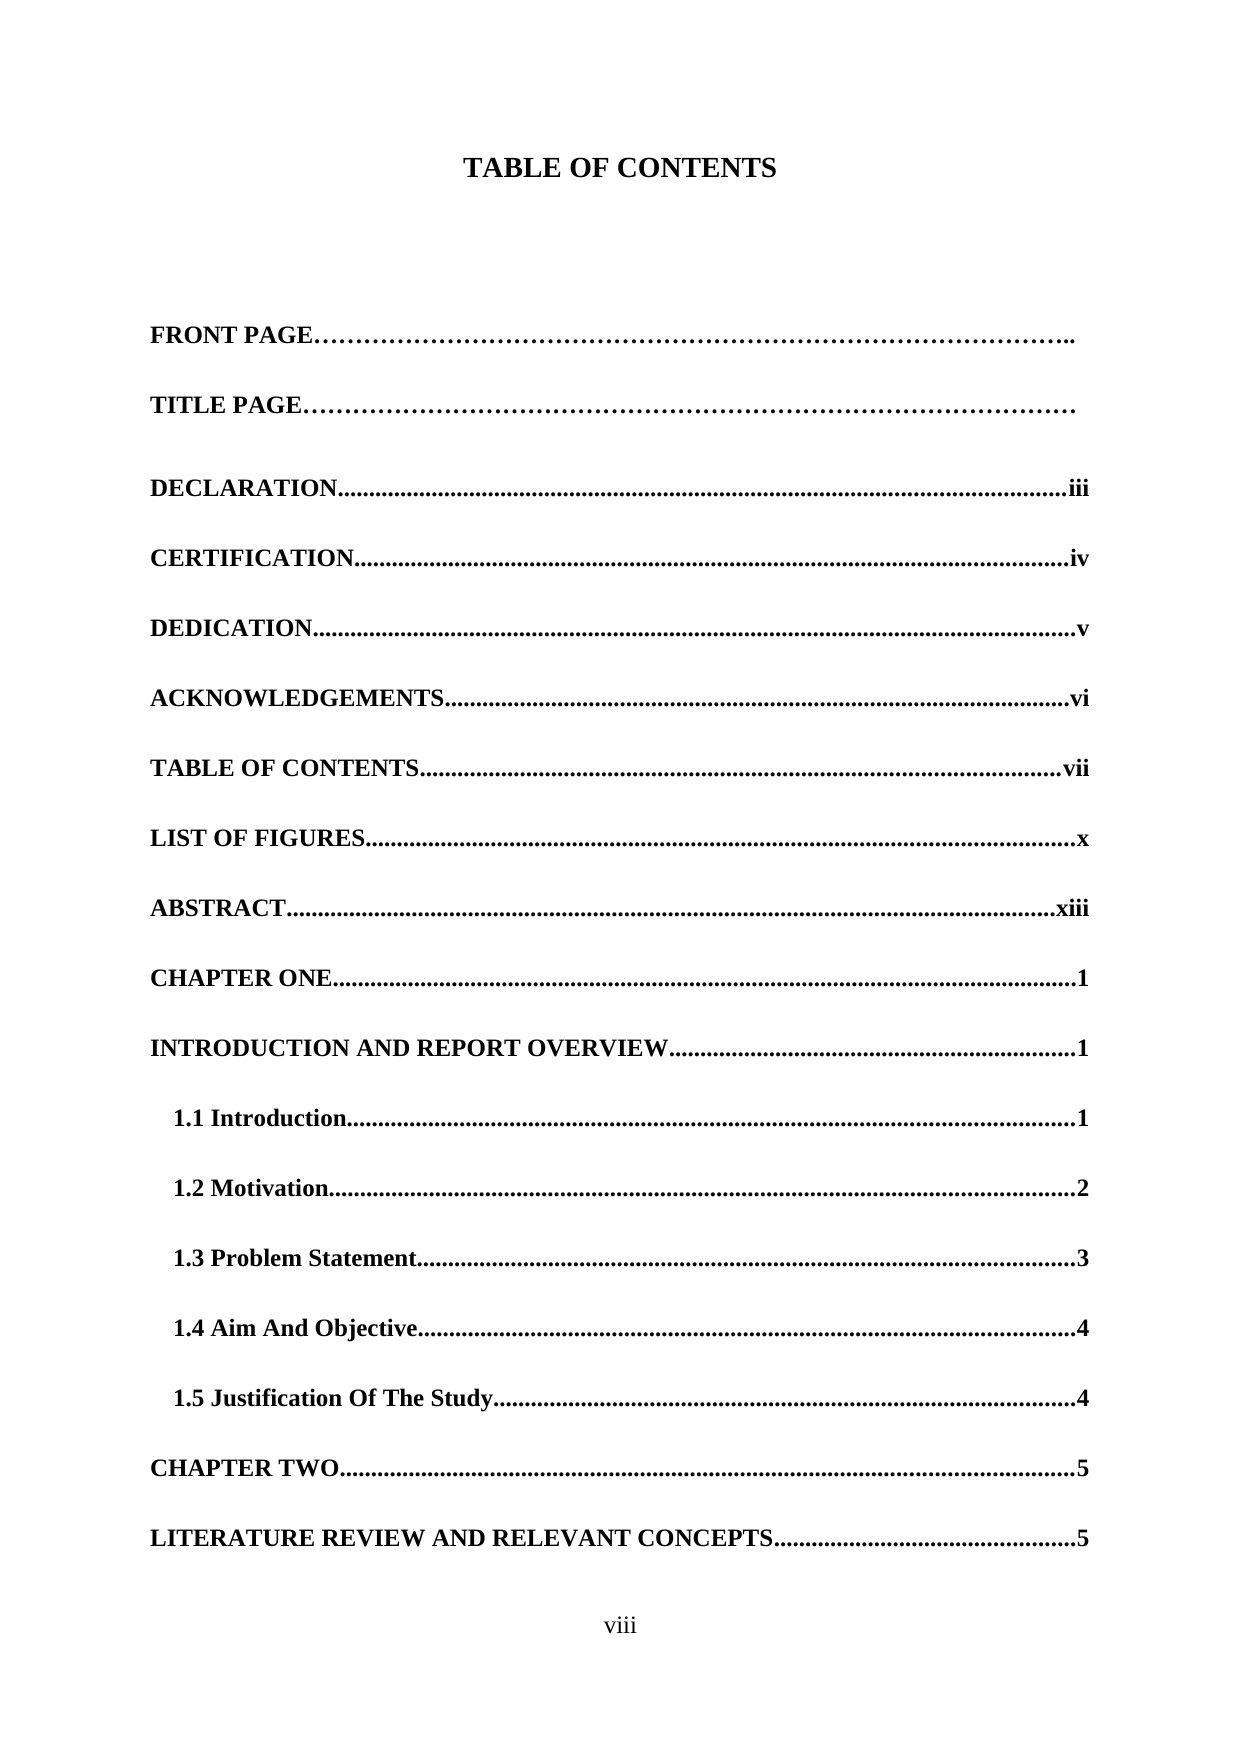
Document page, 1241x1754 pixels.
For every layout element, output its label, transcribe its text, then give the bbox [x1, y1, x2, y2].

subtitle TABLE OF CONTENTS [150, 150, 1090, 183]
